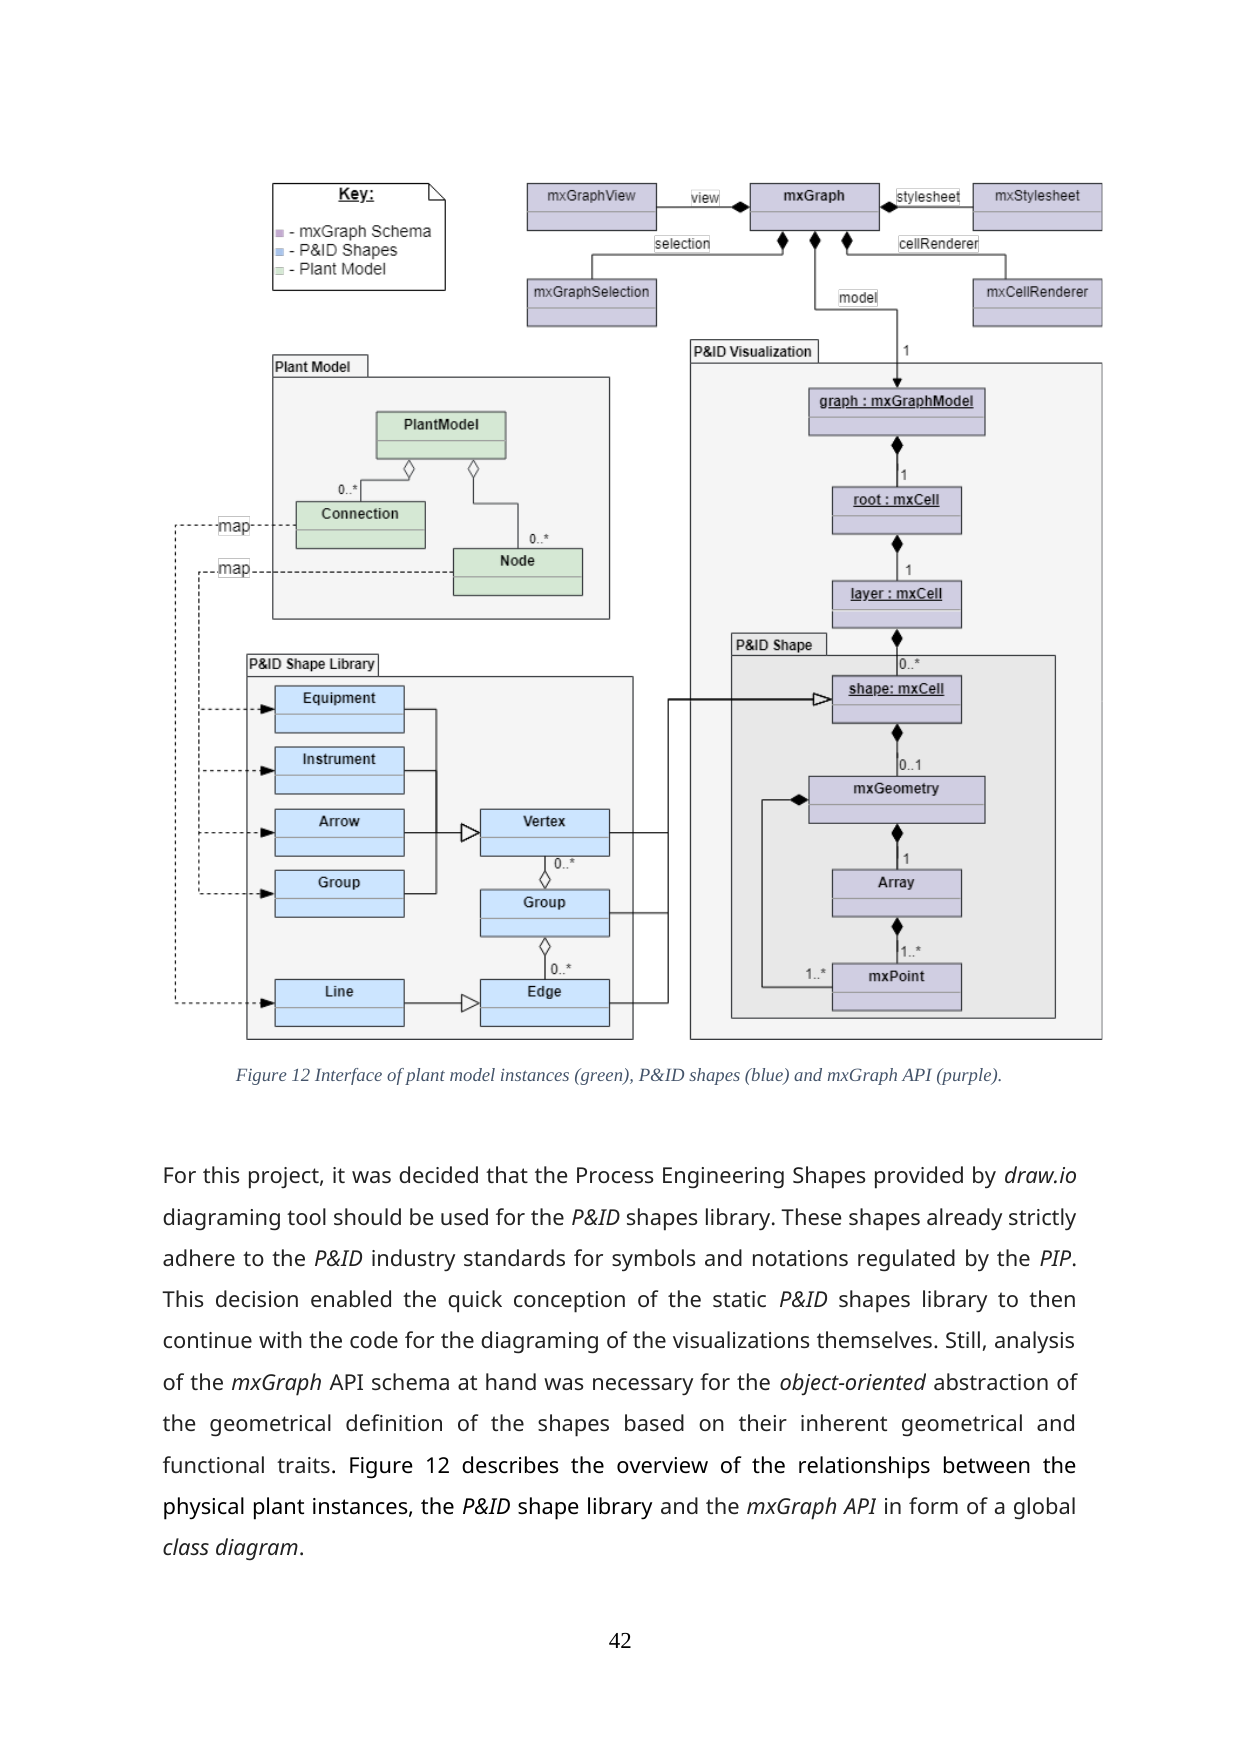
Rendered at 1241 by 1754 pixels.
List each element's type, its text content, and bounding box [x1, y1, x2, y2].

text For this project, it was decided that the Process Engineering Shapes provided by draw.io diagraming tool should be used for the P&ID shapes library. These shapes already strictly adhere to the P&ID industry standards for symbols and notations regulated by the PIP. This decision enabled the quick conception of the static P&ID shapes library to then continue with the code for the diagraming of the visualizations themselves. Still, analysis of the mxGraph API schema at hand was necessary for the object-oriented abstraction of the geometrical definition of the shapes based on their inherent geometrical and functional traits. Figure 12 describes the overview of the relationships between the physical plant instances, the P&ID shape library and the mxGraph API in form of a global class diagram. [162, 1293, 1077, 1420]
text For this project, it was decided that the Process Engineering Shapes provided by draw.io diagraming tool should be used for the P&ID shapes library. These shapes already strictly adhere to the P&ID industry standards for symbols and notations regulated by the PIP. This decision enabled the quick conception of the static P&ID shapes library to then continue with the code for the diagraming of the visualizations themselves. Still, analysis of the mxGraph API schema at hand was necessary for the object-oriented abstraction of the geometrical definition of the shapes based on their inherent geometrical and functional traits. Figure 12 describes the overview of the relationships between the physical plant instances, the P&ID shape library and the mxGraph API in form of a global class diagram. [162, 1160, 1077, 1291]
picture [162, 150, 1103, 1040]
text For this project, it was decided that the Process Engineering Shapes provided by draw.io diagraming tool should be used for the P&ID shapes library. These shapes already strictly adhere to the P&ID industry standards for symbols and notations regulated by the PIP. This decision enabled the quick conception of the static P&ID shapes library to then continue with the code for the diagraming of the visualizations themselves. Still, analysis of the mxGraph API schema at hand was necessary for the object-oriented abstraction of the geometrical definition of the shapes based on their inherent geometrical and functional traits. Figure 12 describes the overview of the relationships between the physical plant instances, the P&ID shape library and the mxGraph API in form of a global class diagram. [162, 1463, 1077, 1562]
